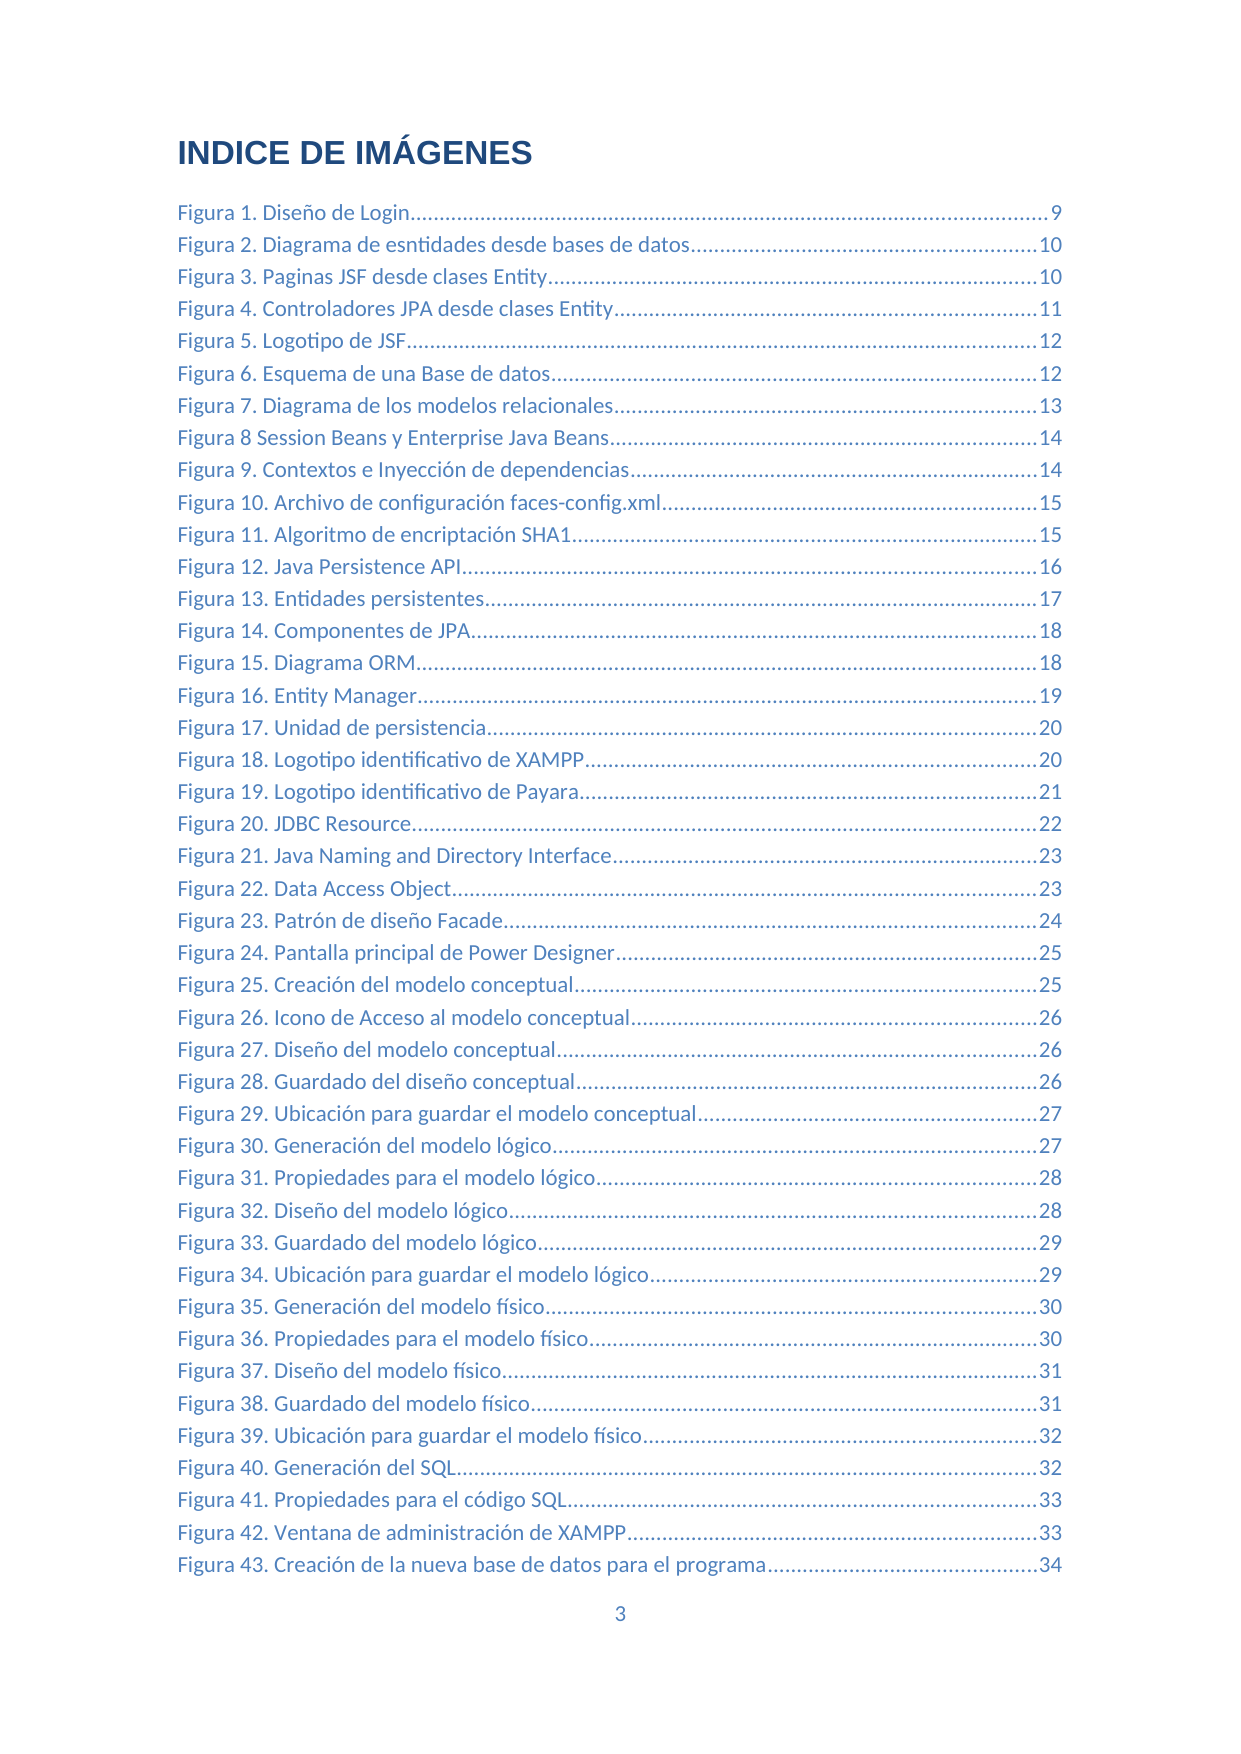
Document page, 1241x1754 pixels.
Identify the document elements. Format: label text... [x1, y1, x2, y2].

text Figura 36. Propiedades para el modelo físico 30 [177, 1324, 1063, 1352]
text Figura 19. Logotipo identificativo de Payara 21 [177, 777, 1063, 805]
text Figura 17. Unidad de persistencia 20 [177, 713, 1063, 741]
text Figura 11. Algoritmo de encriptación SHA1 15 [177, 520, 1063, 548]
text Figura 14. Componentes de JPA 18 [177, 616, 1063, 644]
text Figura 31. Propiedades para el modelo lógico 28 [177, 1163, 1063, 1192]
text Figura 13. Entidades persistentes 17 [177, 584, 1063, 612]
text Figura 27. Diseño del modelo conceptual 26 [177, 1035, 1063, 1063]
text Figura 33. Guardado del modelo lógico 29 [177, 1228, 1063, 1256]
text Figura 8 Session Beans y Enterprise Java Beans 14 [177, 423, 1063, 451]
text Figura 37. Diseño del modelo físico 31 [177, 1357, 1063, 1385]
text Figura 43. Creación de la nueva base de datos para el programa 34 [177, 1550, 1063, 1578]
text Figura 42. Ventana de administración de XAMPP 33 [177, 1518, 1063, 1546]
text Figura 21. Java Naming and Directory Interface 23 [177, 842, 1063, 870]
text Figura 20. JDBC Resource 22 [177, 809, 1063, 837]
text Figura 15. Diagrama ORM 18 [177, 648, 1063, 677]
text Figura 5. Logotipo de JSF 12 [177, 327, 1063, 355]
text Figura 30. Generación del modelo lógico 27 [177, 1131, 1063, 1159]
text Figura 26. Icono de Acceso al modelo conceptual 26 [177, 1003, 1063, 1031]
text Figura 18. Logotipo identificativo de XAMPP 20 [177, 745, 1063, 773]
text Figura 34. Ubicación para guardar el modelo lógico 29 [177, 1260, 1063, 1288]
text Figura 10. Archivo de configuración faces-config.xml 15 [177, 488, 1063, 516]
text Figura 2. Diagrama de esntidades desde bases de datos 10 [177, 230, 1063, 258]
text Figura 4. Controladores JPA desde clases Entity 11 [177, 294, 1063, 322]
text Figura 41. Propiedades para el código SQL 33 [177, 1485, 1063, 1513]
text Figura 29. Ubicación para guardar el modelo conceptual 27 [177, 1099, 1063, 1127]
text Figura 22. Data Access Object 23 [177, 874, 1063, 902]
text Figura 38. Guardado del modelo físico 31 [177, 1389, 1063, 1417]
text Figura 6. Esquema de una Base de datos 12 [177, 359, 1063, 387]
text Figura 16. Entity Manager 19 [177, 681, 1063, 709]
text Figura 25. Creación del modelo conceptual 25 [177, 970, 1063, 998]
text INDICE DE IMÁGENES [177, 133, 1063, 171]
text Figura 32. Diseño del modelo lógico 28 [177, 1196, 1063, 1224]
text Figura 40. Generación del SQL 32 [177, 1453, 1063, 1481]
text Figura 24. Pantalla principal de Power Designer 25 [177, 938, 1063, 966]
text Figura 23. Patrón de diseño Facade 24 [177, 906, 1063, 934]
text Figura 9. Contextos e Inyección de dependencias 14 [177, 455, 1063, 483]
text Figura 28. Guardado del diseño conceptual 26 [177, 1067, 1063, 1095]
text Figura 35. Generación del modelo físico 30 [177, 1292, 1063, 1320]
text Figura 3. Paginas JSF desde clases Entity 10 [177, 262, 1063, 290]
text Figura 39. Ubicación para guardar el modelo físico 32 [177, 1421, 1063, 1449]
text Figura 12. Java Persistence API 16 [177, 552, 1063, 580]
text Figura 1. Diseño de Login 9 [177, 198, 1063, 226]
text Figura 7. Diagrama de los modelos relacionales 13 [177, 391, 1063, 419]
